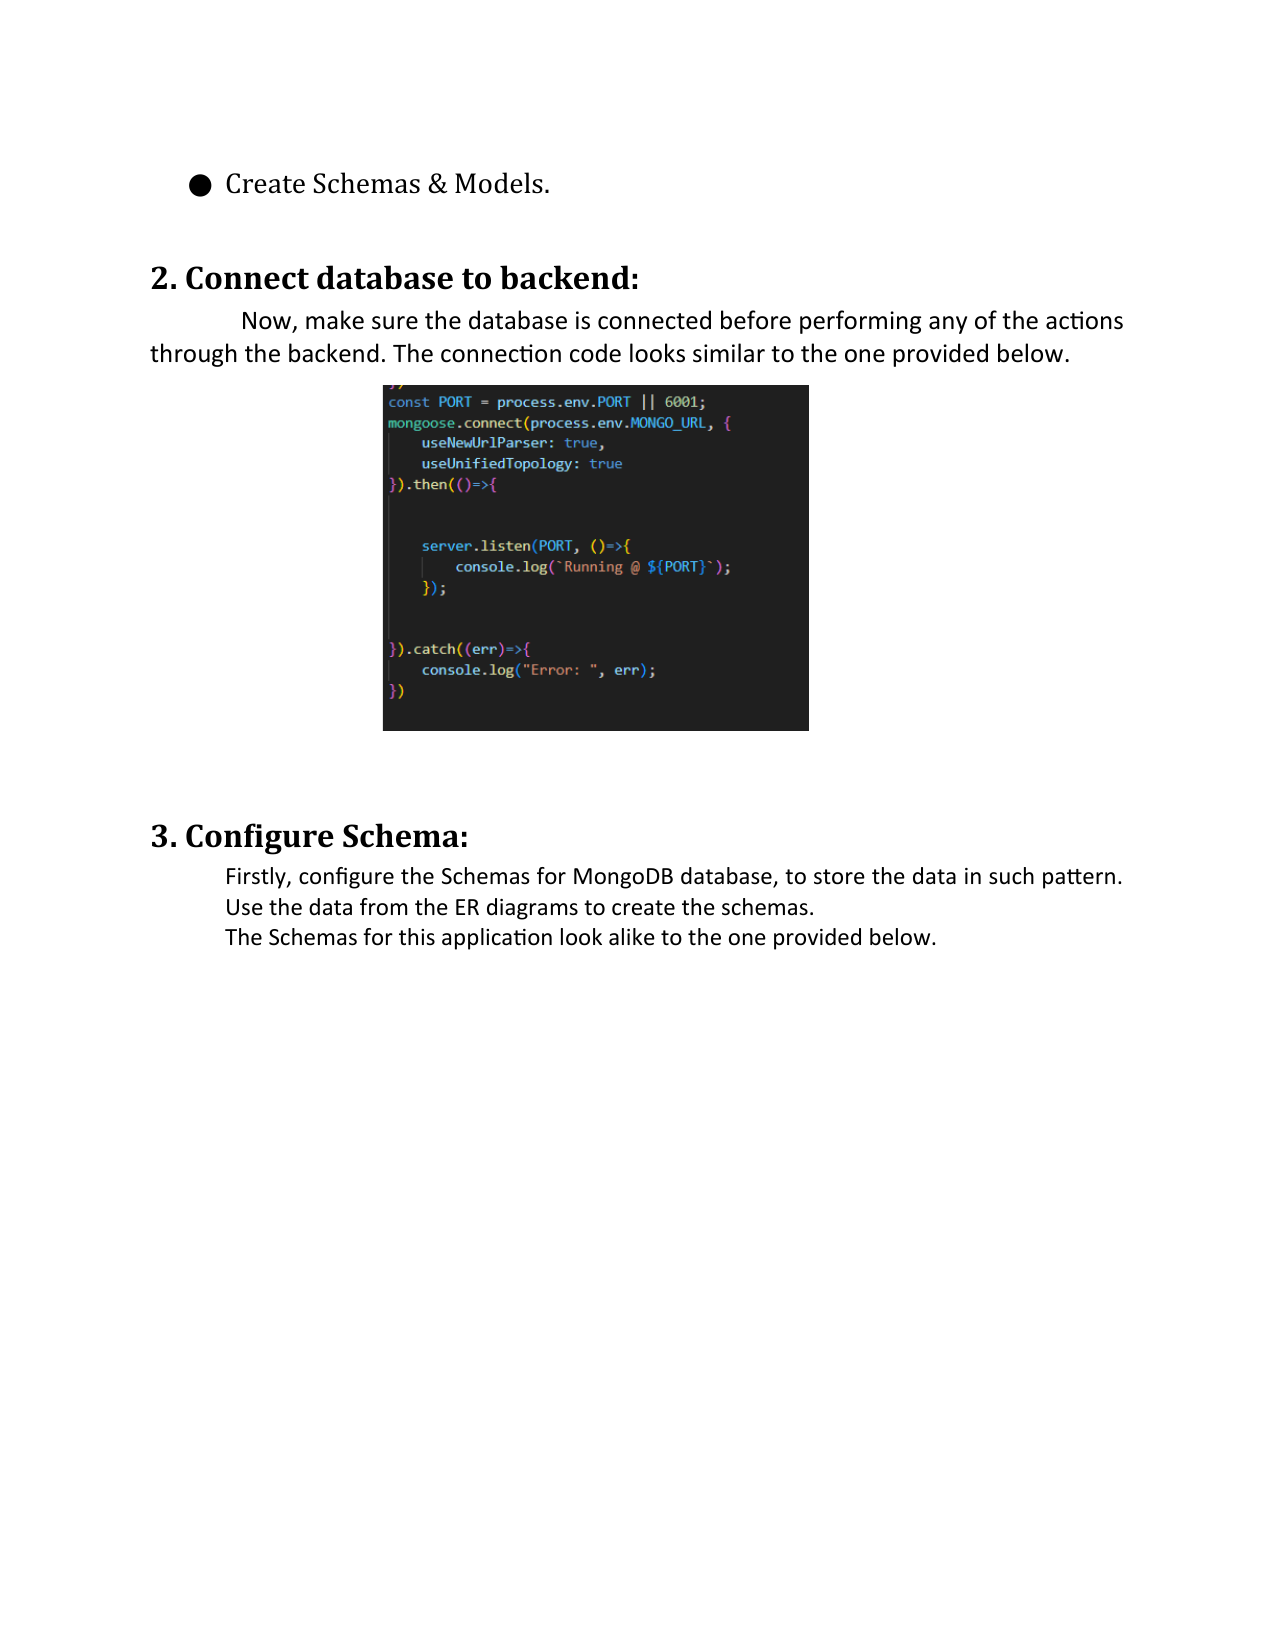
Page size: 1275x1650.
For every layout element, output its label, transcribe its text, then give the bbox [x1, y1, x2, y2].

list Create Schemas & Models. [187, 150, 1125, 210]
text Now, make sure the database is connected before performing any of the actions through the backend. The connection code looks similar to the one provided below. [150, 303, 1125, 369]
text 3. Configure Schema: [150, 815, 1125, 854]
text Firstly, configure the Schemas for MongoDB database, to store the data in such pattern. Use the data from the ER diagrams to create the schemas. [225, 860, 1125, 921]
text 2. Connect database to backend: [150, 258, 1125, 297]
picture [382, 385, 809, 731]
text The Schemas for this application look alike to the one provided below. [225, 921, 1125, 952]
